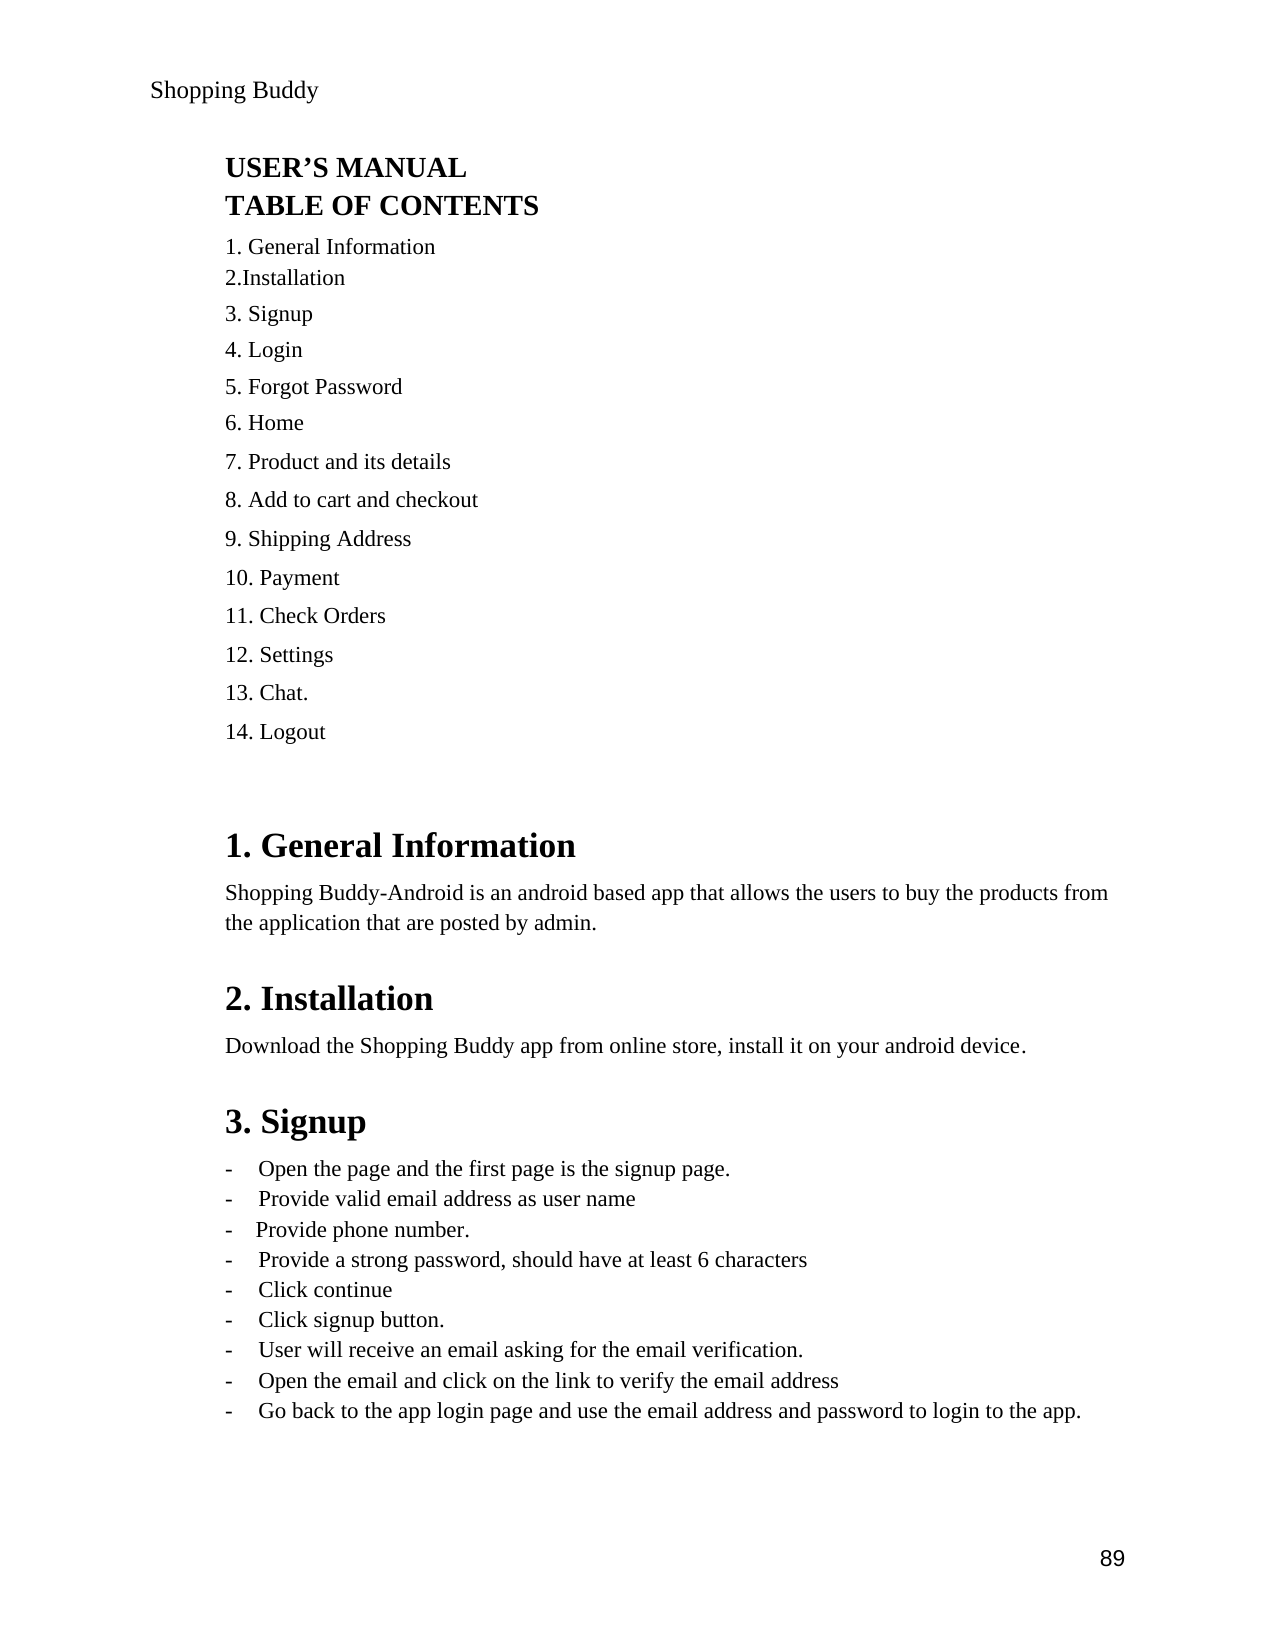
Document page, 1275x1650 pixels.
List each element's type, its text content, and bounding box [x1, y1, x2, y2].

text 14. Logout [225, 718, 1125, 744]
text - Provide valid email address as user name [225, 1185, 1125, 1212]
text - Open the email and click on the link to verify the email address [225, 1367, 1125, 1393]
text USER’S MANUAL [225, 150, 1125, 183]
text 12. Settings [225, 641, 1125, 667]
text 11. Check Orders [225, 602, 1125, 628]
text 8. Add to cart and checkout [225, 486, 1125, 513]
text 3. Signup [225, 300, 1125, 326]
text 13. Chat. [225, 679, 1125, 706]
text 9. Shipping Address [225, 525, 1125, 551]
text Shopping Buddy-Android is an android based app that allows the users to buy the products from the application that are posted by admin. [225, 879, 1125, 936]
subtitle 2. Installation [225, 977, 1125, 1018]
text 10. Payment [225, 563, 1125, 590]
text 1. General Information 2.Installation [225, 233, 1125, 290]
subtitle 3. Signup [225, 1100, 1125, 1141]
text - Click continue [225, 1276, 1125, 1302]
text - Open the page and the first page is the signup page. [225, 1155, 1125, 1182]
subtitle 1. General Information [225, 824, 1125, 865]
text 6. Home [225, 409, 1125, 436]
text - Provide a strong password, should have at least 6 characters [225, 1246, 1125, 1272]
text - Go back to the app login page and use the email address and password to login to the app. [225, 1397, 1125, 1423]
text 4. Login [225, 336, 1125, 363]
text - Provide phone number. [225, 1216, 1125, 1242]
text - User will receive an email asking for the email verification. [225, 1336, 1125, 1363]
text TABLE OF CONTENTS [225, 188, 1125, 222]
text 5. Forgot Password [225, 373, 1125, 399]
text 7. Product and its details [225, 448, 1125, 474]
text Download the Shopping Buddy app from online store, install it on your android device. [225, 1032, 1125, 1059]
text - Click signup button. [225, 1306, 1125, 1333]
